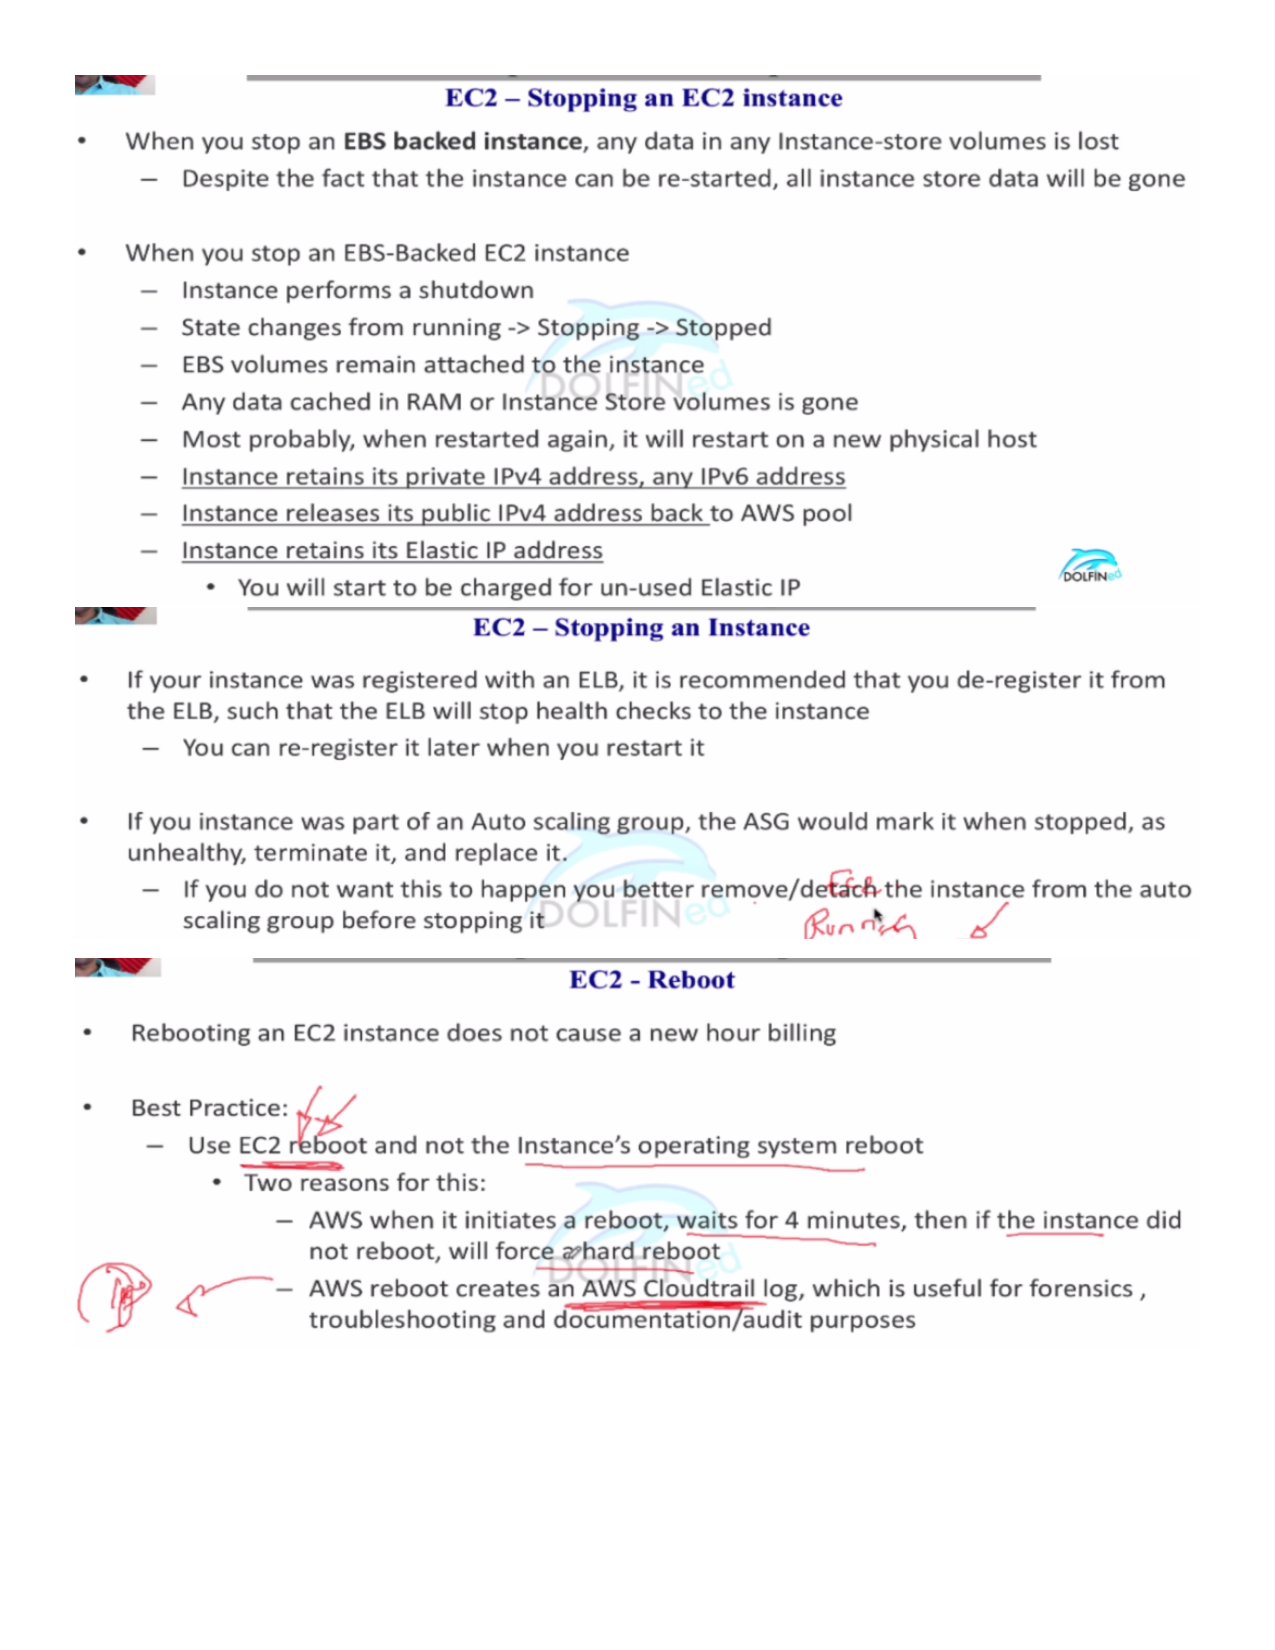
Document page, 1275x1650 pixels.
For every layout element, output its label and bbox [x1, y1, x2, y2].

picture [75, 75, 1200, 605]
picture [75, 958, 1200, 1349]
picture [75, 607, 1200, 939]
